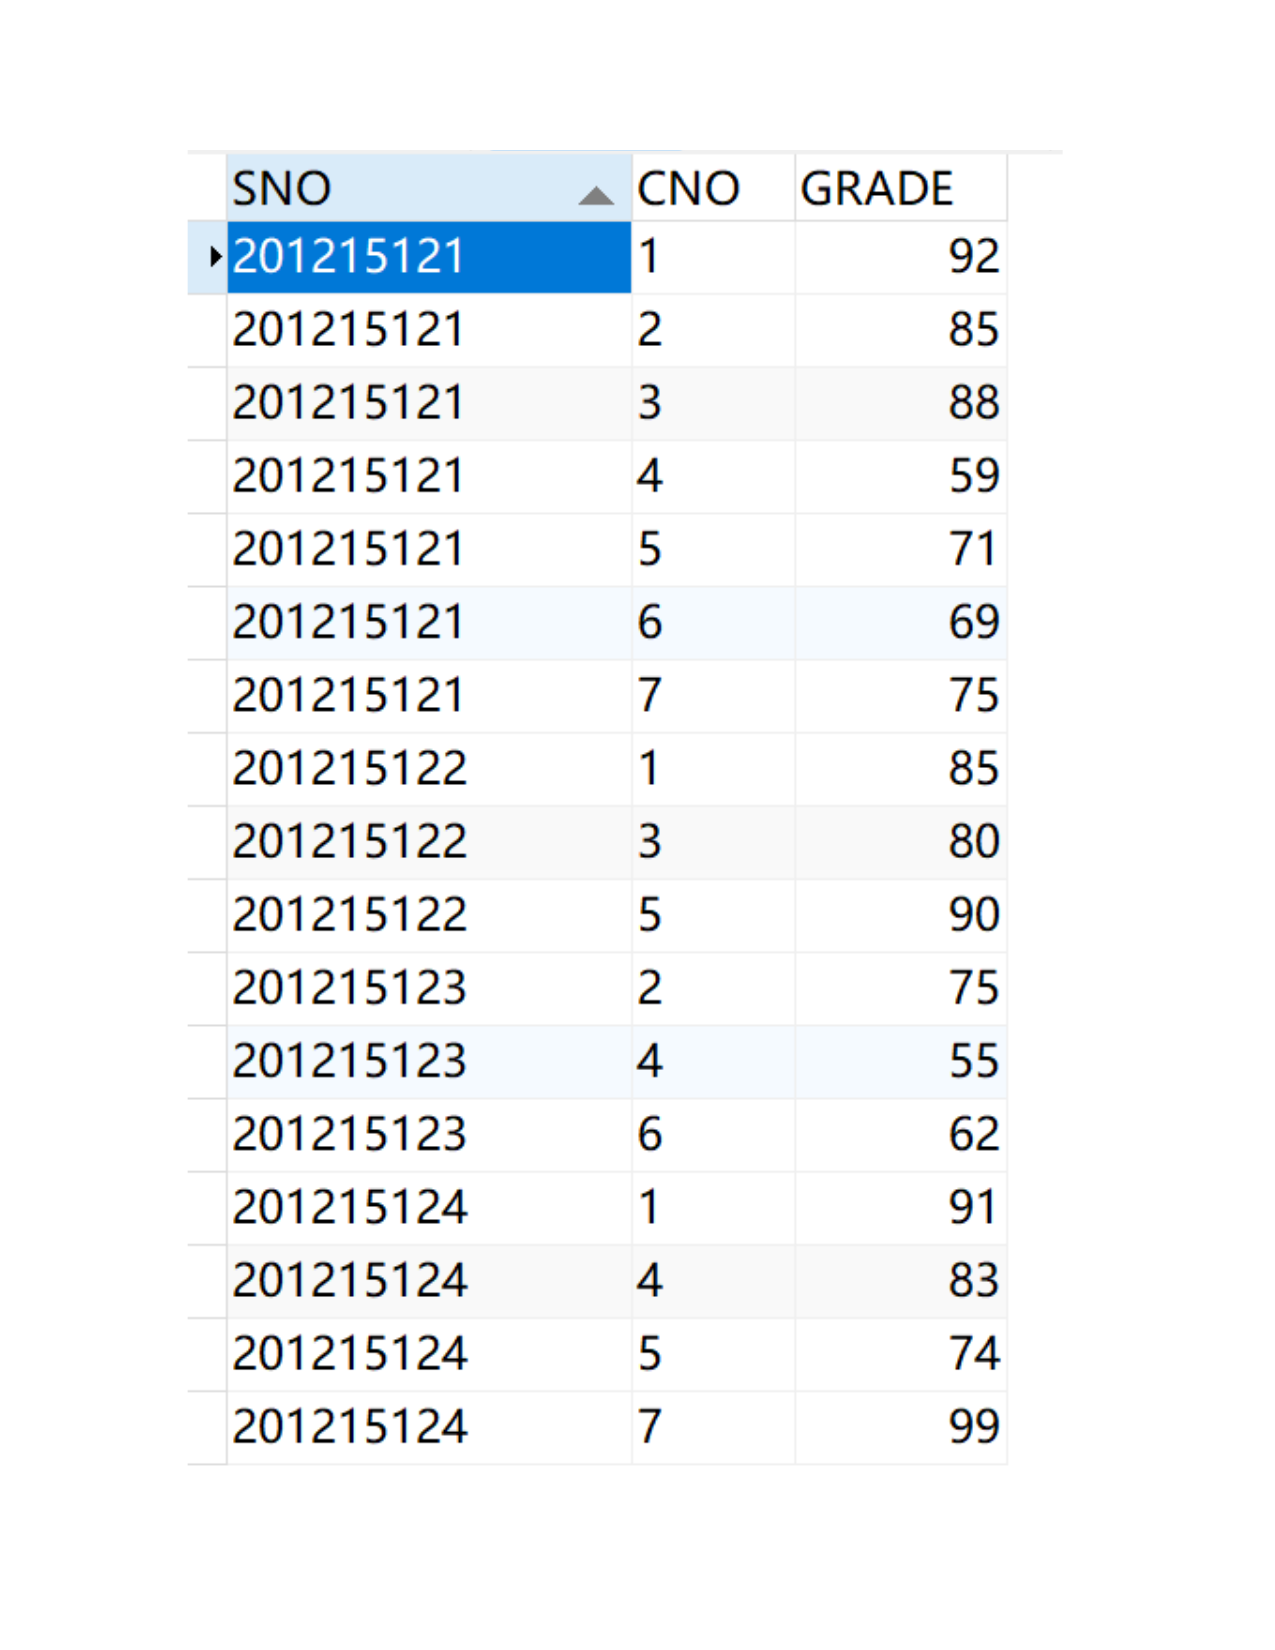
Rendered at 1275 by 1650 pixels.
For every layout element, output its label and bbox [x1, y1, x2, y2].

picture [187, 150, 1063, 1492]
